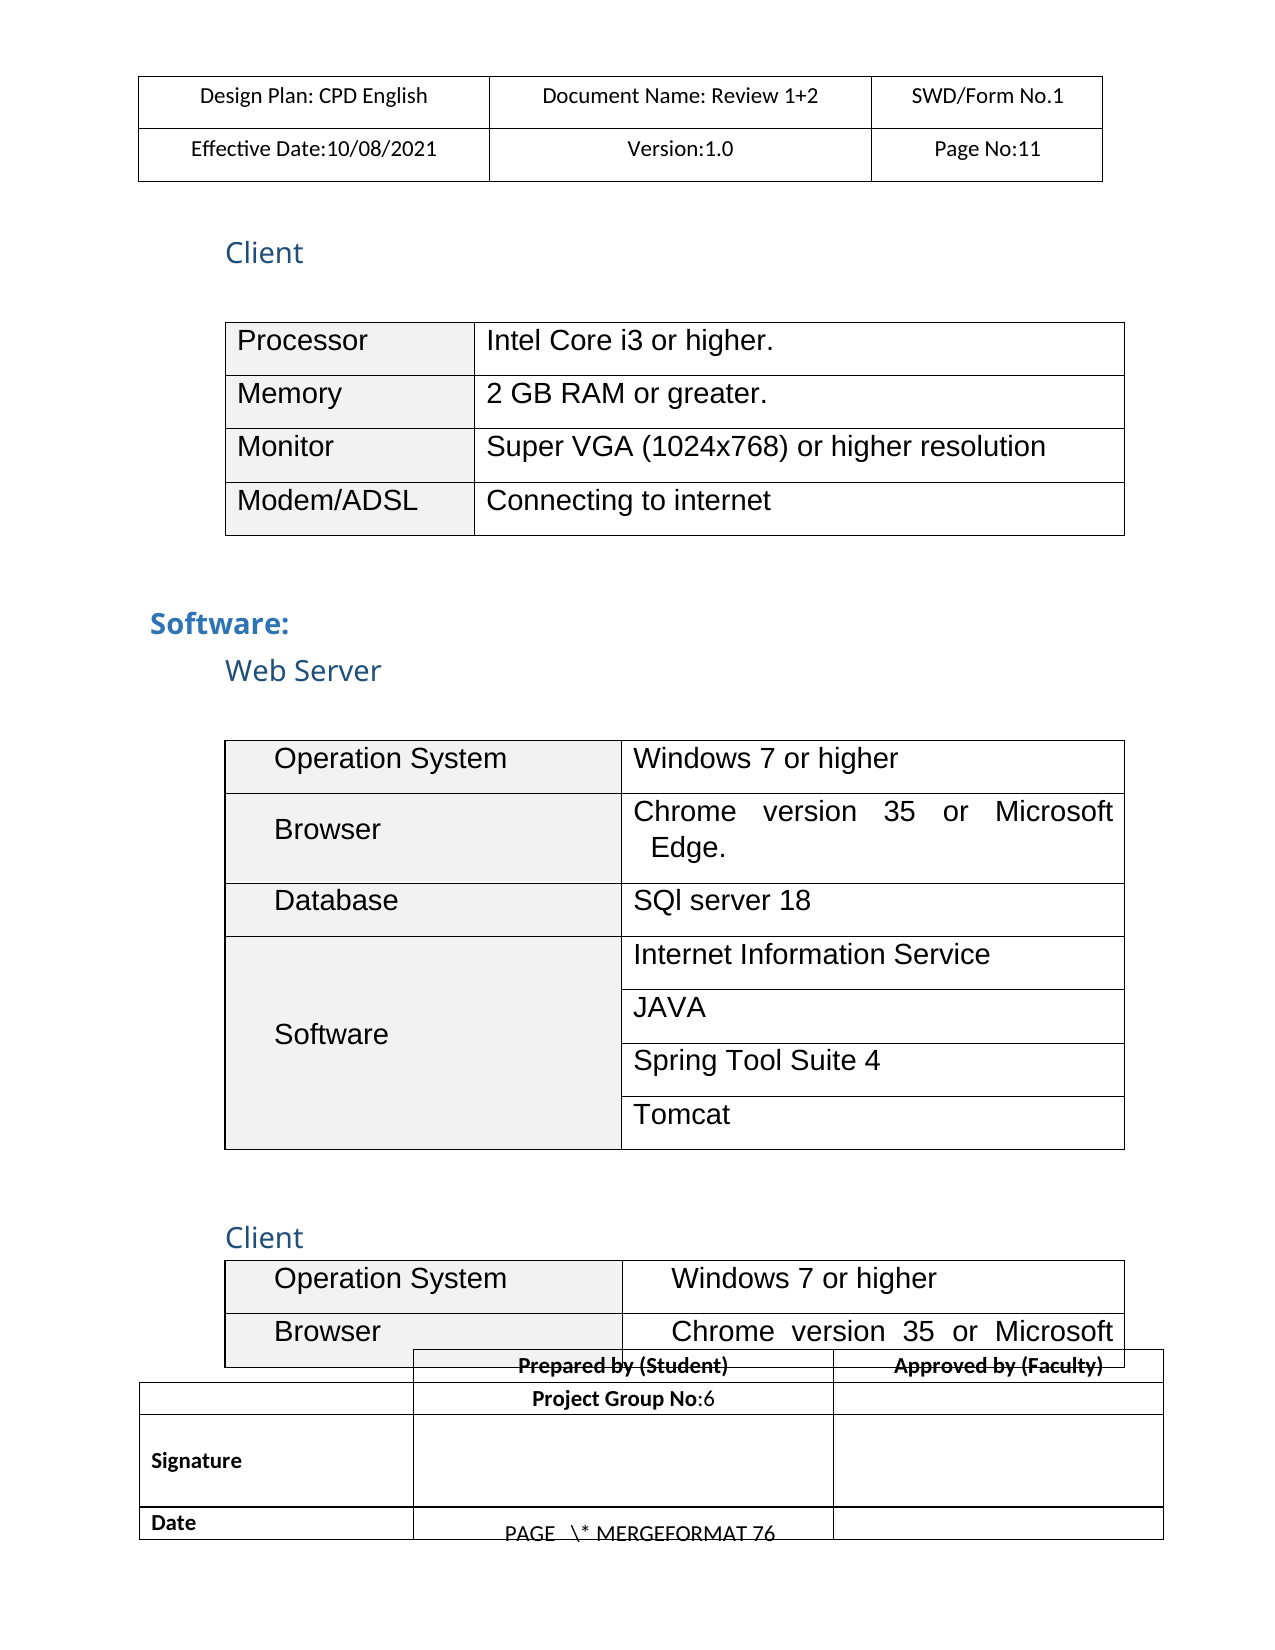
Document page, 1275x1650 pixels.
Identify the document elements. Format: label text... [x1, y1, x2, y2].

table_cell Database [226, 884, 621, 936]
subtitle Client [150, 1217, 1125, 1257]
table_cell Chrome version 35 or Microsoft Edge. [623, 1350, 833, 1367]
table_cell JAVA [622, 990, 1124, 1042]
table_cell 2 GB RAM or greater. [475, 376, 1124, 428]
table_cell SQl server 18 [622, 884, 1124, 936]
subtitle Client [150, 232, 1125, 272]
table_cell Modem/ADSL [226, 483, 474, 535]
table_cell Browser [226, 1314, 622, 1367]
table_cell Monitor [226, 429, 474, 482]
table_cell Memory [226, 376, 474, 428]
subtitle Web Server [150, 650, 1125, 689]
table_header Processor [226, 323, 474, 375]
table_cell Connecting to internet [475, 483, 1124, 535]
table_cell Browser [226, 794, 621, 882]
table_header Windows 7 or higher [622, 741, 1124, 793]
table_cell Chrome version 35 or Microsoft Edge. [834, 1350, 1124, 1367]
table_cell Software [226, 937, 621, 1149]
table_header Windows 7 or higher [623, 1261, 1124, 1313]
table_cell Spring Tool Suite 4 [622, 1044, 1124, 1096]
subtitle Software: [150, 603, 1125, 643]
table_cell Super VGA (1024x768) or higher resolution [475, 429, 1124, 482]
table_header Operation System [226, 1261, 622, 1313]
table_cell Internet Information Service [622, 937, 1124, 989]
table_cell Chrome version 35 or Microsoft Edge. [622, 794, 1124, 882]
table_cell Tomcat [622, 1097, 1124, 1149]
table_header Operation System [226, 741, 621, 793]
table_cell Chrome version 35 or Microsoft Edge. [623, 1314, 1124, 1349]
table_header Intel Core i3 or higher. [475, 323, 1124, 375]
